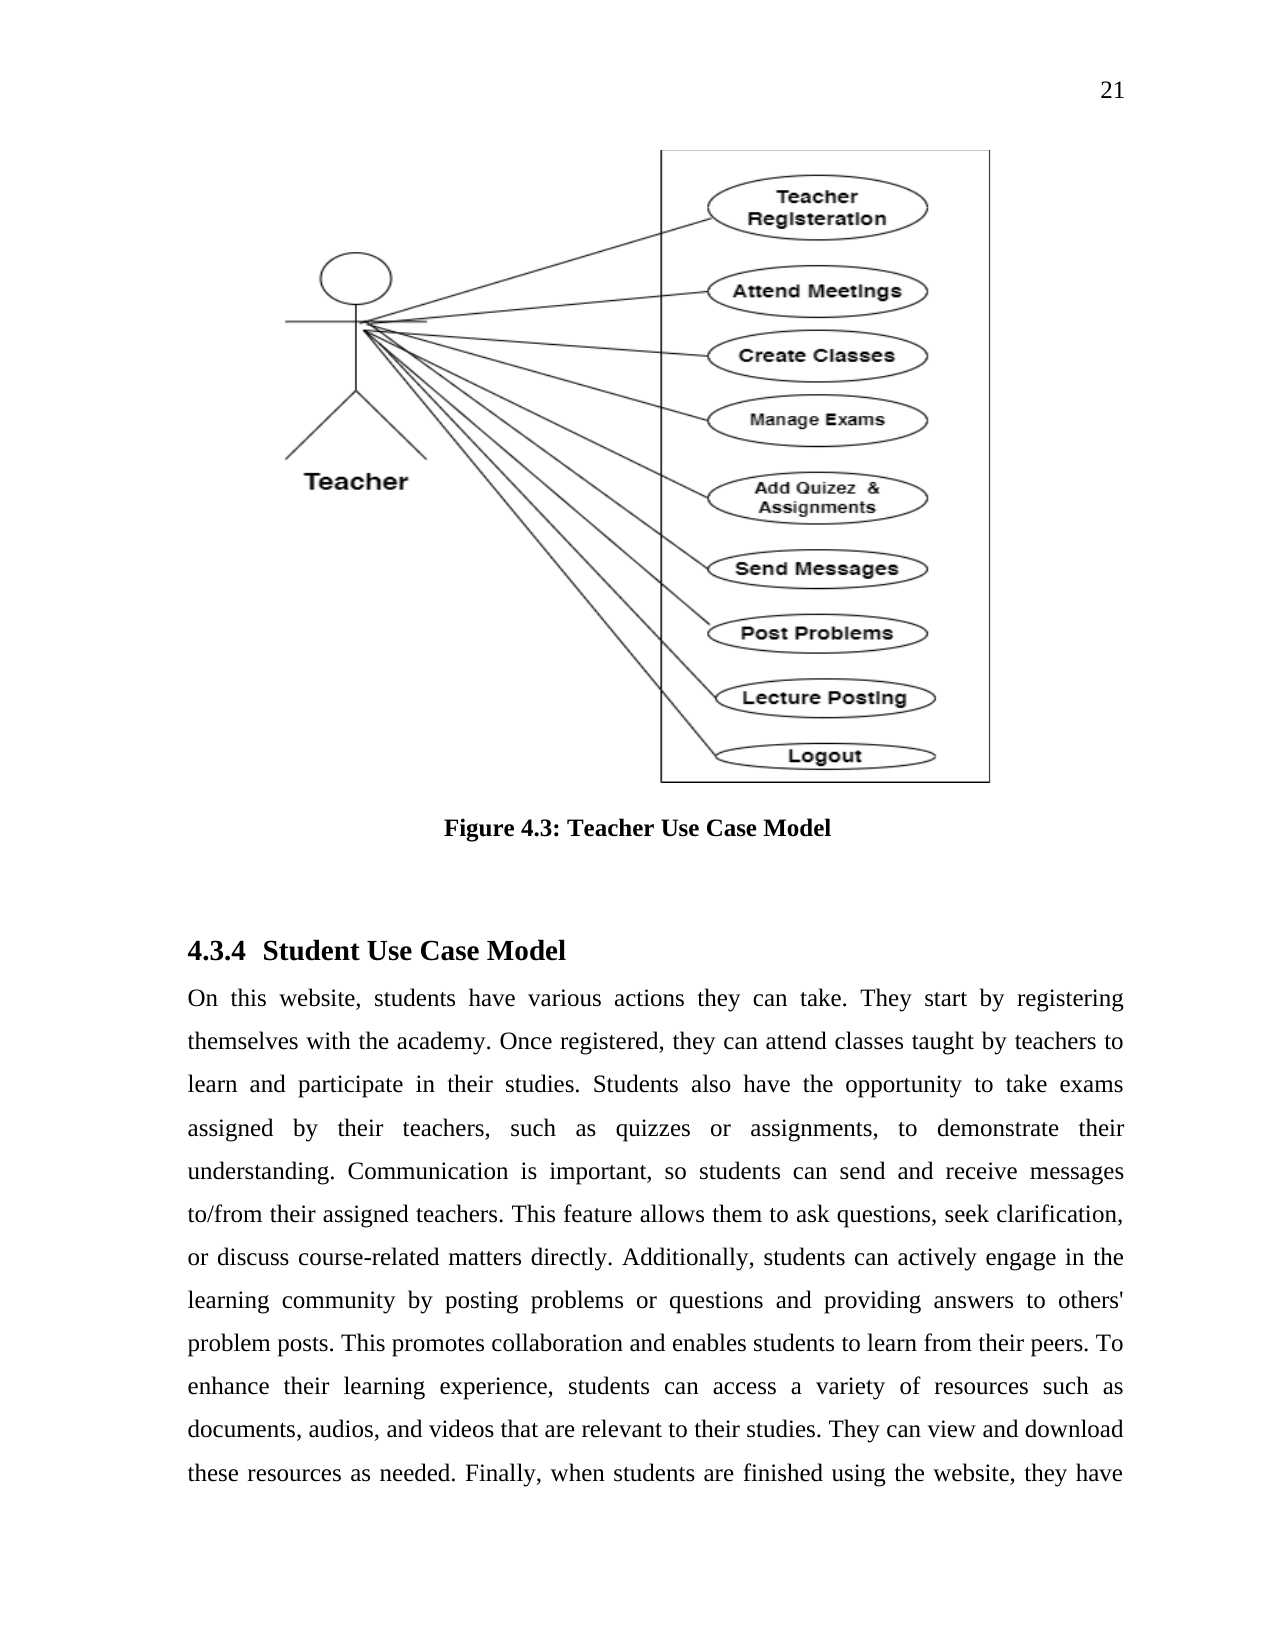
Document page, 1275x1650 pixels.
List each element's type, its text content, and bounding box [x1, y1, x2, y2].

picture [285, 150, 991, 783]
text Figure 4.3: Teacher Use Case Model [150, 813, 1125, 842]
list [187, 983, 1125, 1486]
list Student Use Case Model [187, 933, 1125, 966]
